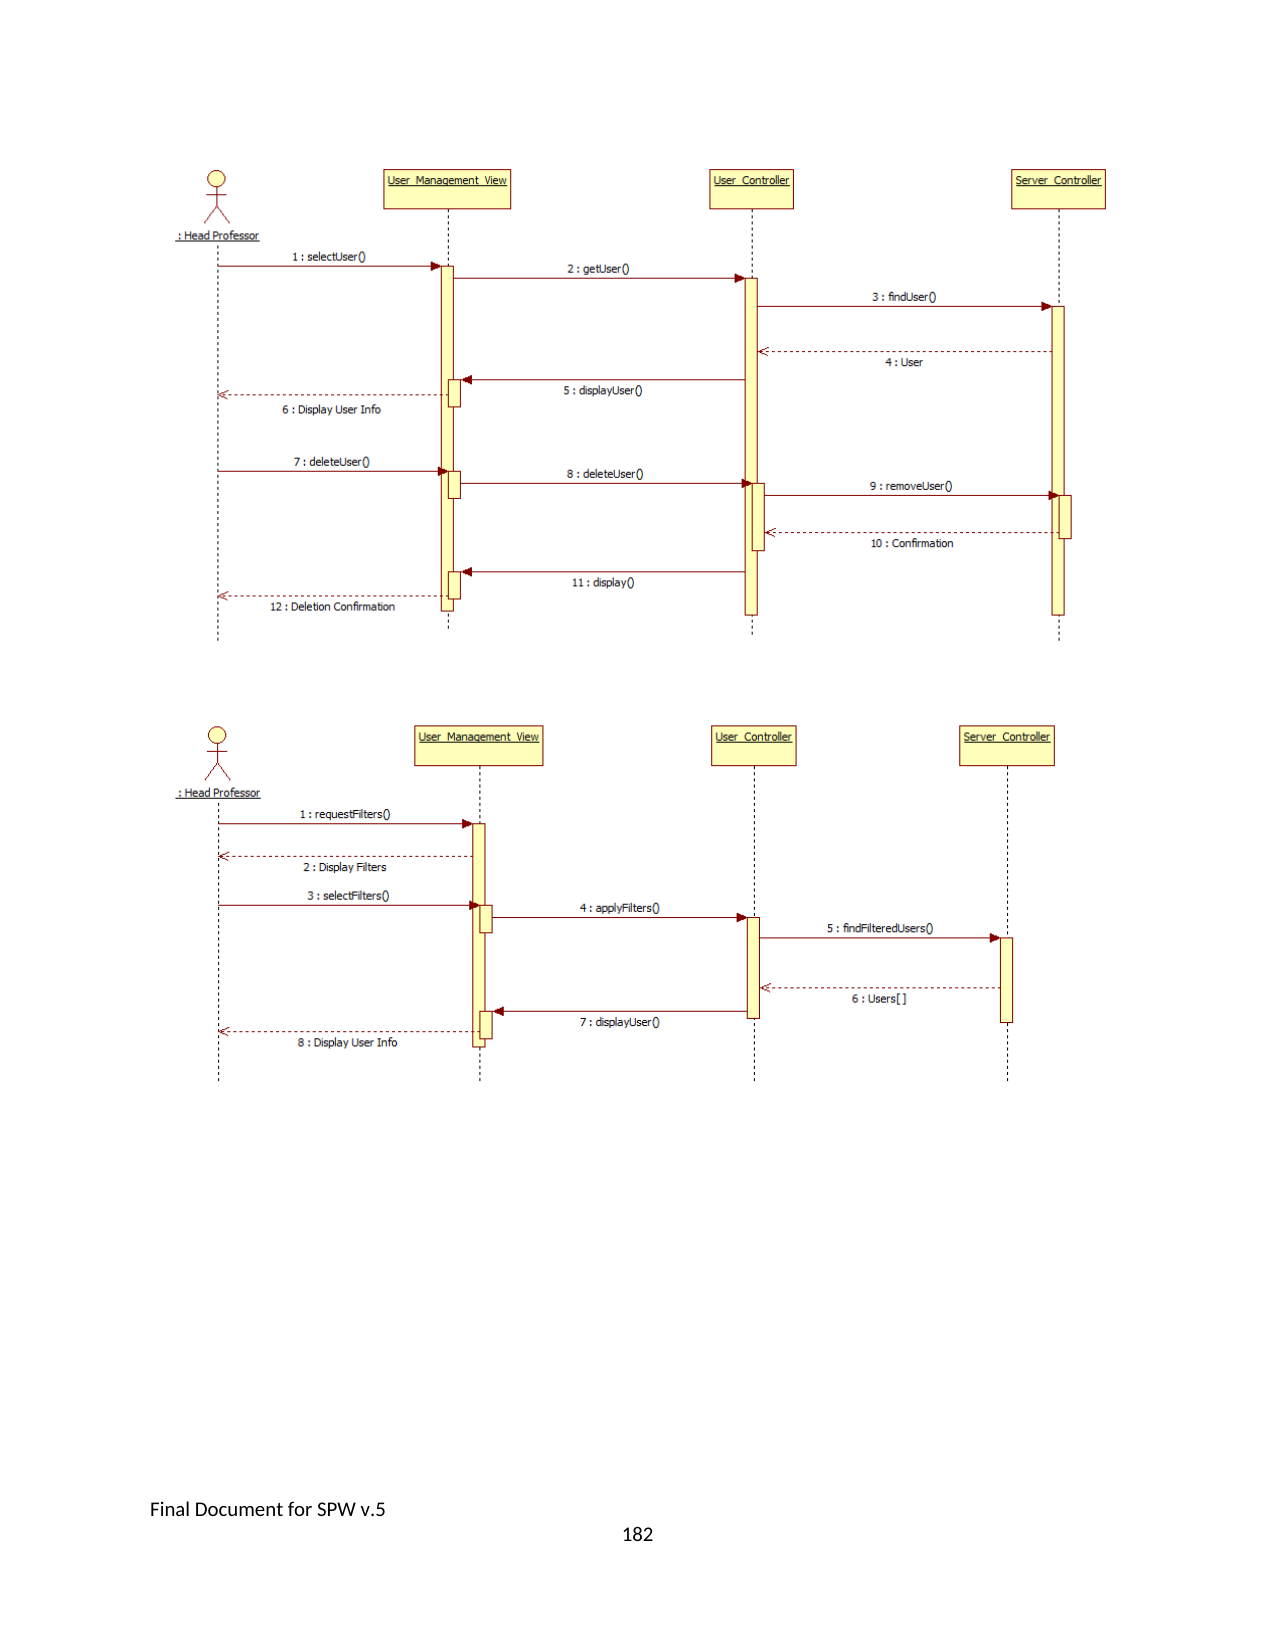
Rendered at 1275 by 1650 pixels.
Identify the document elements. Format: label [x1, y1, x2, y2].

picture [150, 705, 1126, 1127]
picture [150, 150, 1126, 692]
